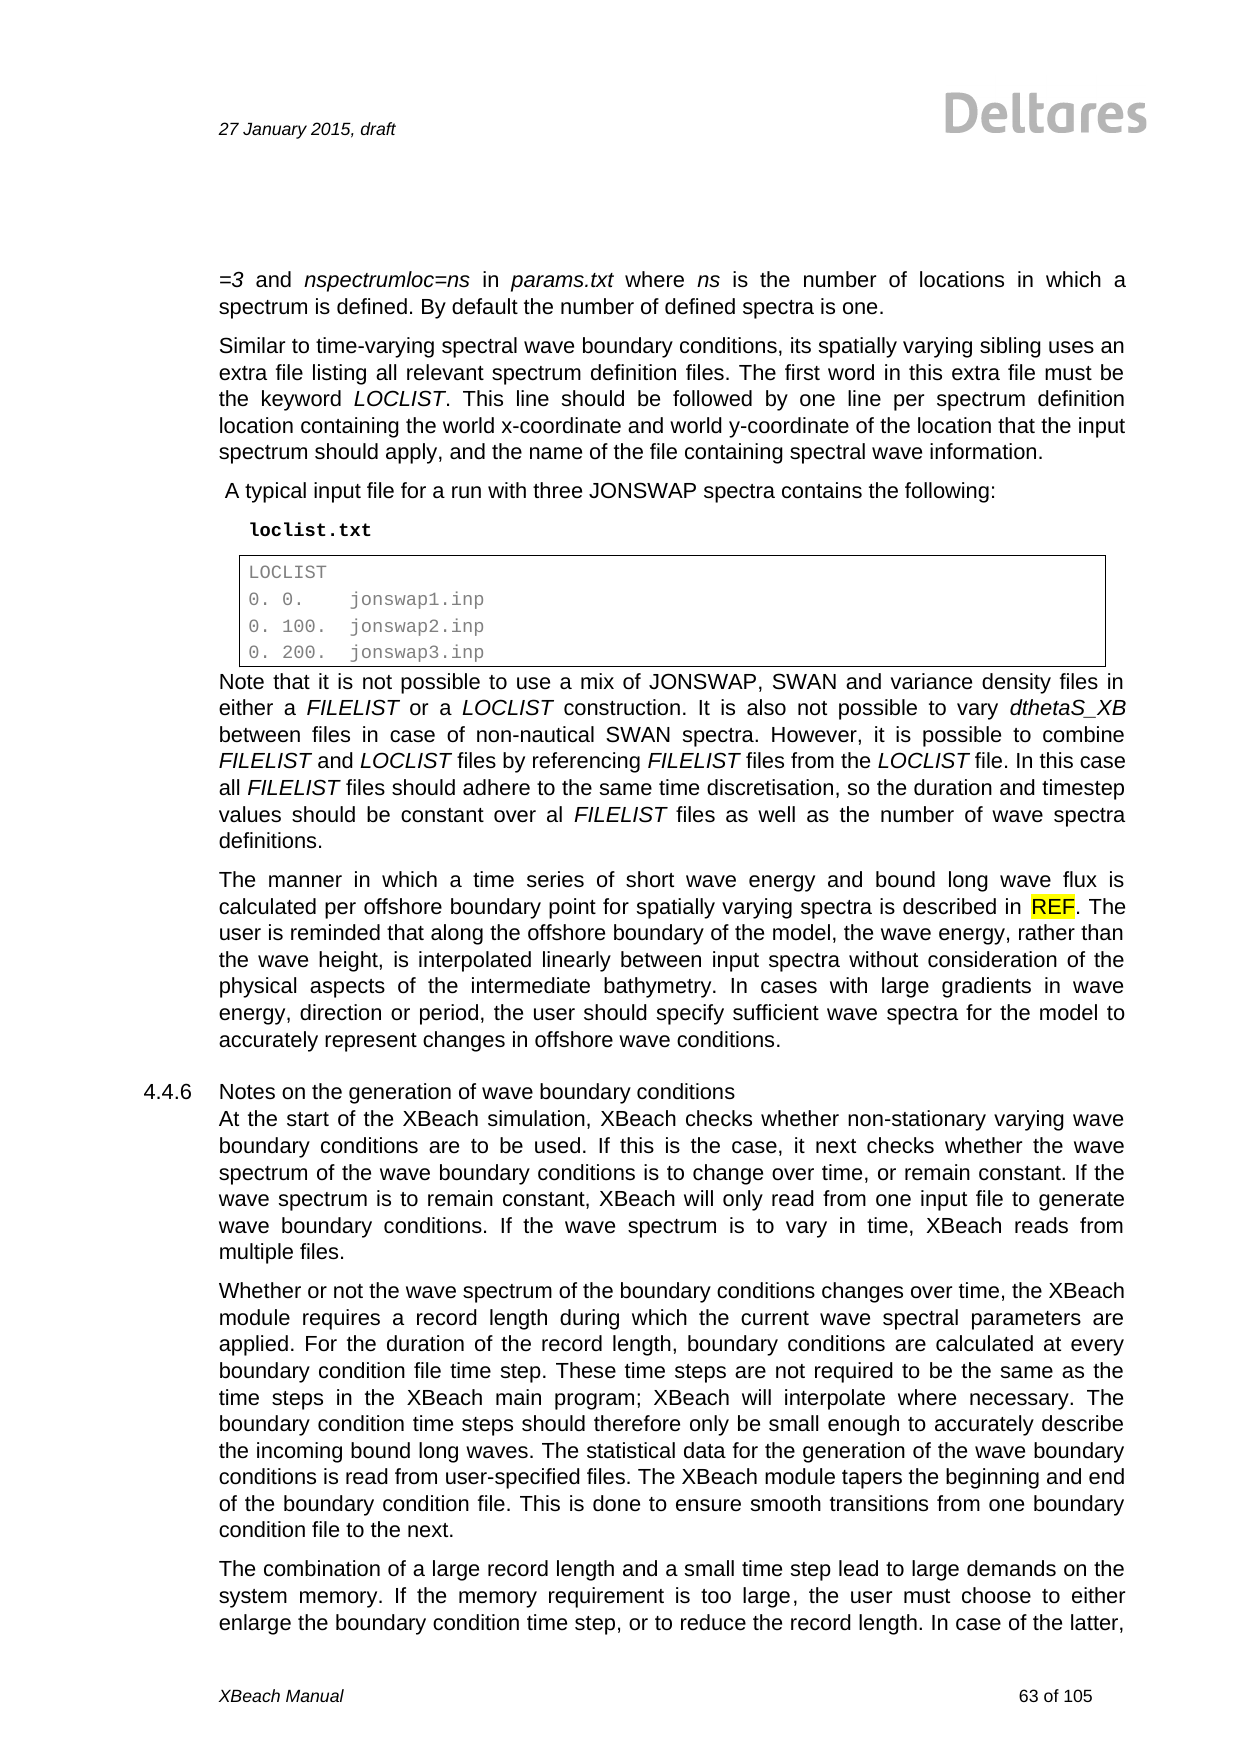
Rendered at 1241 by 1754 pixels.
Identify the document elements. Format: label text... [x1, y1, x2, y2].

picture [945, 75, 1147, 133]
subtitle Notes on the generation of wave boundary conditions [192, 1078, 1126, 1105]
text A typical input file for a run with three JONSWAP spectra contains the following: [218, 477, 1126, 503]
text 0. 0. jonswap1.inp [240, 581, 1105, 608]
text 0. 200. jonswap3.inp [240, 634, 1105, 666]
text Whether or not the wave spectrum of the boundary conditions changes over time, the XBeach module requires a record length during which the current wave spectral parameters are applied. For the duration of the record length, boundary conditions are calculated at every boundary condition file time step. These time steps are not required to be the same as the time steps in the XBeach main program; XBeach will interpolate where necessary. The boundary condition time steps should therefore only be small enough to accurately describe the incoming bound long waves. The statistical data for the generation of the wave boundary conditions is read from user-specified files. The XBeach module tapers the beginning and end of the boundary condition file. This is done to ensure smooth transitions from one boundary condition file to the next. [218, 1277, 1126, 1542]
text loclist.txt [248, 516, 1097, 542]
text Note that it is not possible to use a mix of JONSWAP, SWAN and variance density files in either a FILELIST or a LOCLIST construction. It is also not possible to vary dthetaS_XB between files in case of non-nautical SWAN spectra. However, it is possible to combine FILELIST and LOCLIST files by referencing FILELIST files from the LOCLIST file. In this case all FILELIST files should adhere to the same time discretisation, so the duration and timestep values should be constant over al FILELIST files as well as the number of wave spectra definitions. [218, 667, 1126, 853]
text 0. 100. jonswap2.inp [240, 608, 1105, 634]
text Similar to time-varying spectral wave boundary conditions, its spatially varying sibling uses an extra file listing all relevant spectrum definition files. The first word in this extra file must be the keyword LOCLIST. This line should be followed by one line per spectrum definition location containing the world x-coordinate and world y-coordinate of the location that the input spectrum should apply, and the name of the file containing spectral wave information. [218, 331, 1126, 464]
text The manner in which a time series of short wave energy and bound long wave flux is calculated per offshore boundary point for spatially varying spectra is described in REF. The user is reminded that along the offshore boundary of the model, the wave energy, rather than the wave height, is interpolated linearly between input spectra without consideration of the physical aspects of the intermediate bathymetry. In cases with large gradients in wave energy, direction or period, the user should specify sufficient wave spectra for the model to accurately represent changes in offshore wave conditions. [218, 866, 1126, 1052]
text At the start of the XBeach simulation, XBeach checks whether non-stationary varying wave boundary conditions are to be used. If this is the case, it next checks whether the wave spectrum of the wave boundary conditions is to change over time, or remain constant. If the wave spectrum is to remain constant, XBeach will only read from one input file to generate wave boundary conditions. If the wave spectrum is to vary in time, XBeach reads from multiple files. [218, 1105, 1126, 1264]
text LOCLIST [240, 556, 1105, 581]
